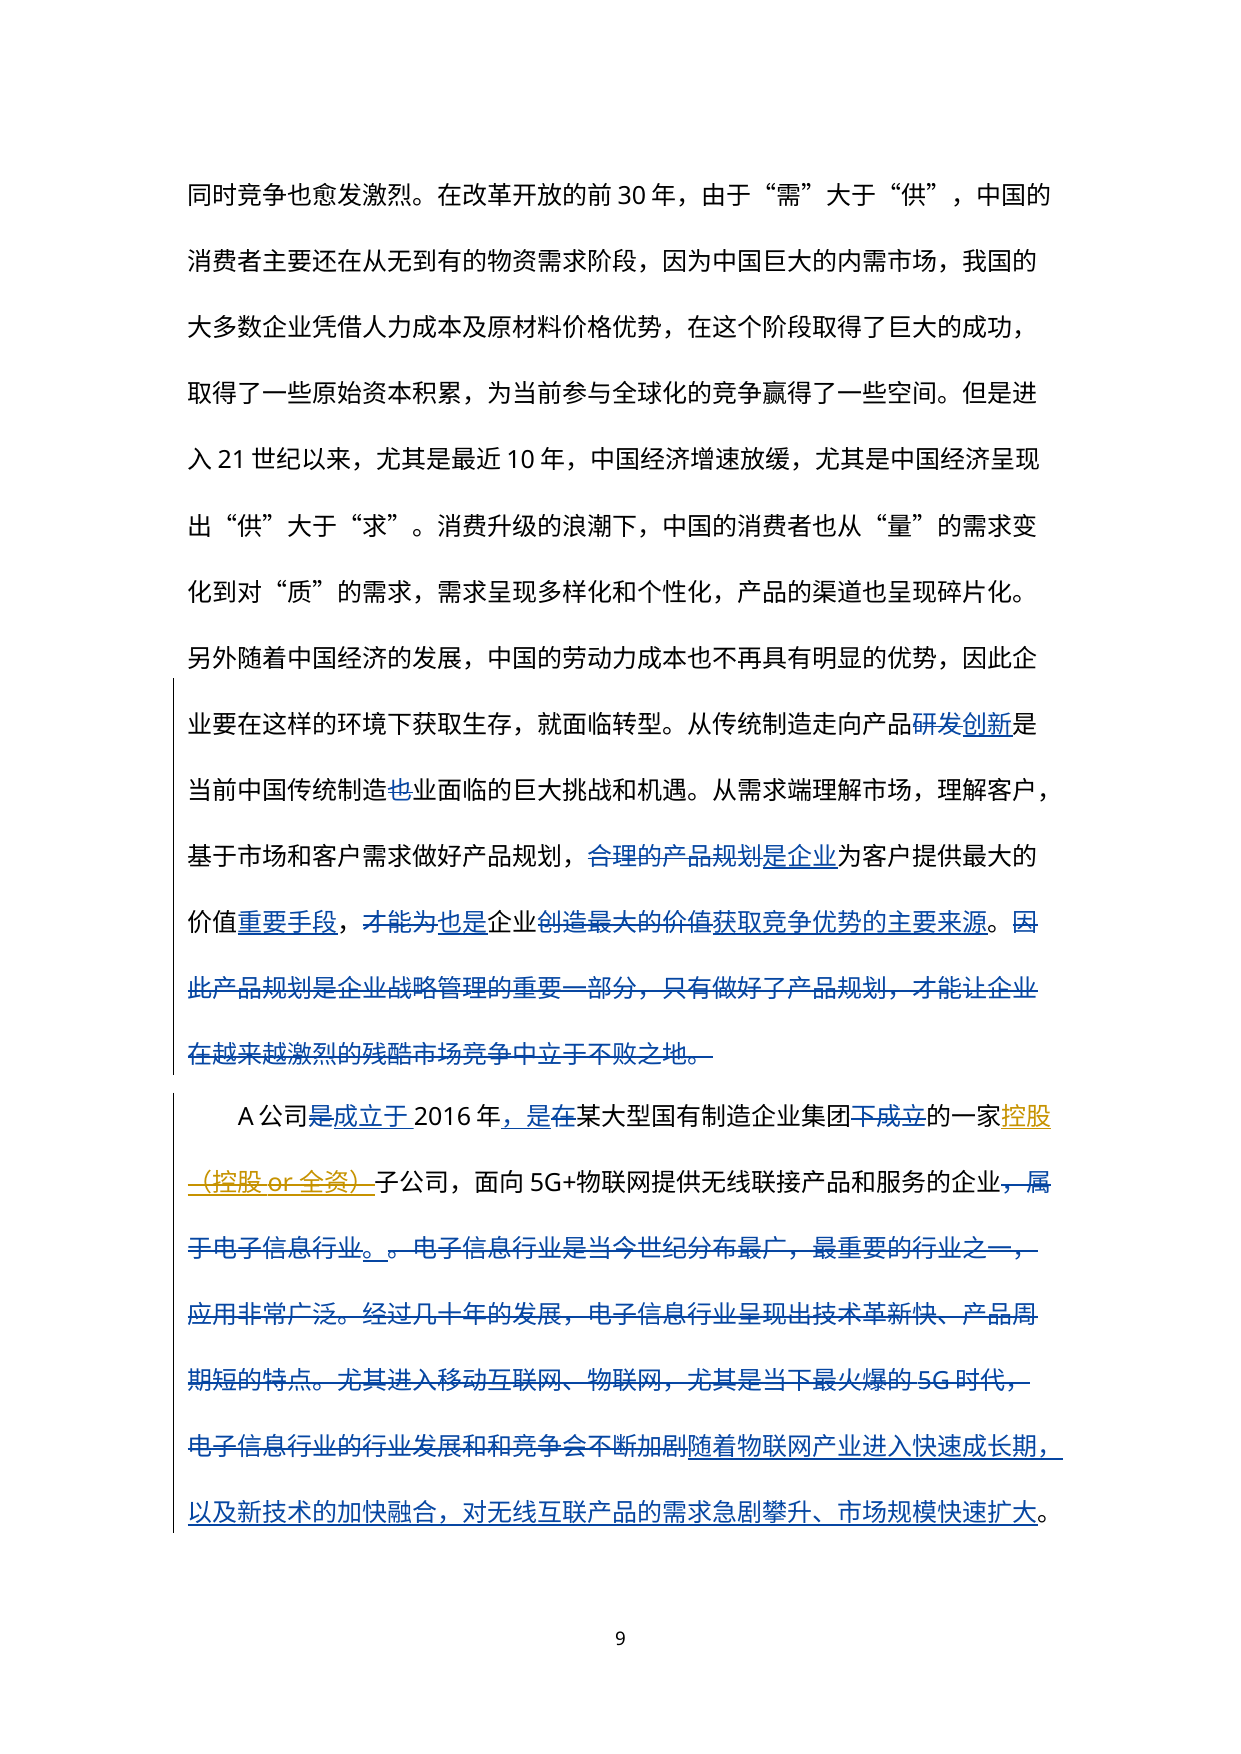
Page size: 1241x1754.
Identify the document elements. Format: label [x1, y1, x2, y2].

text [187, 1093, 1053, 1533]
text [187, 172, 1053, 1074]
